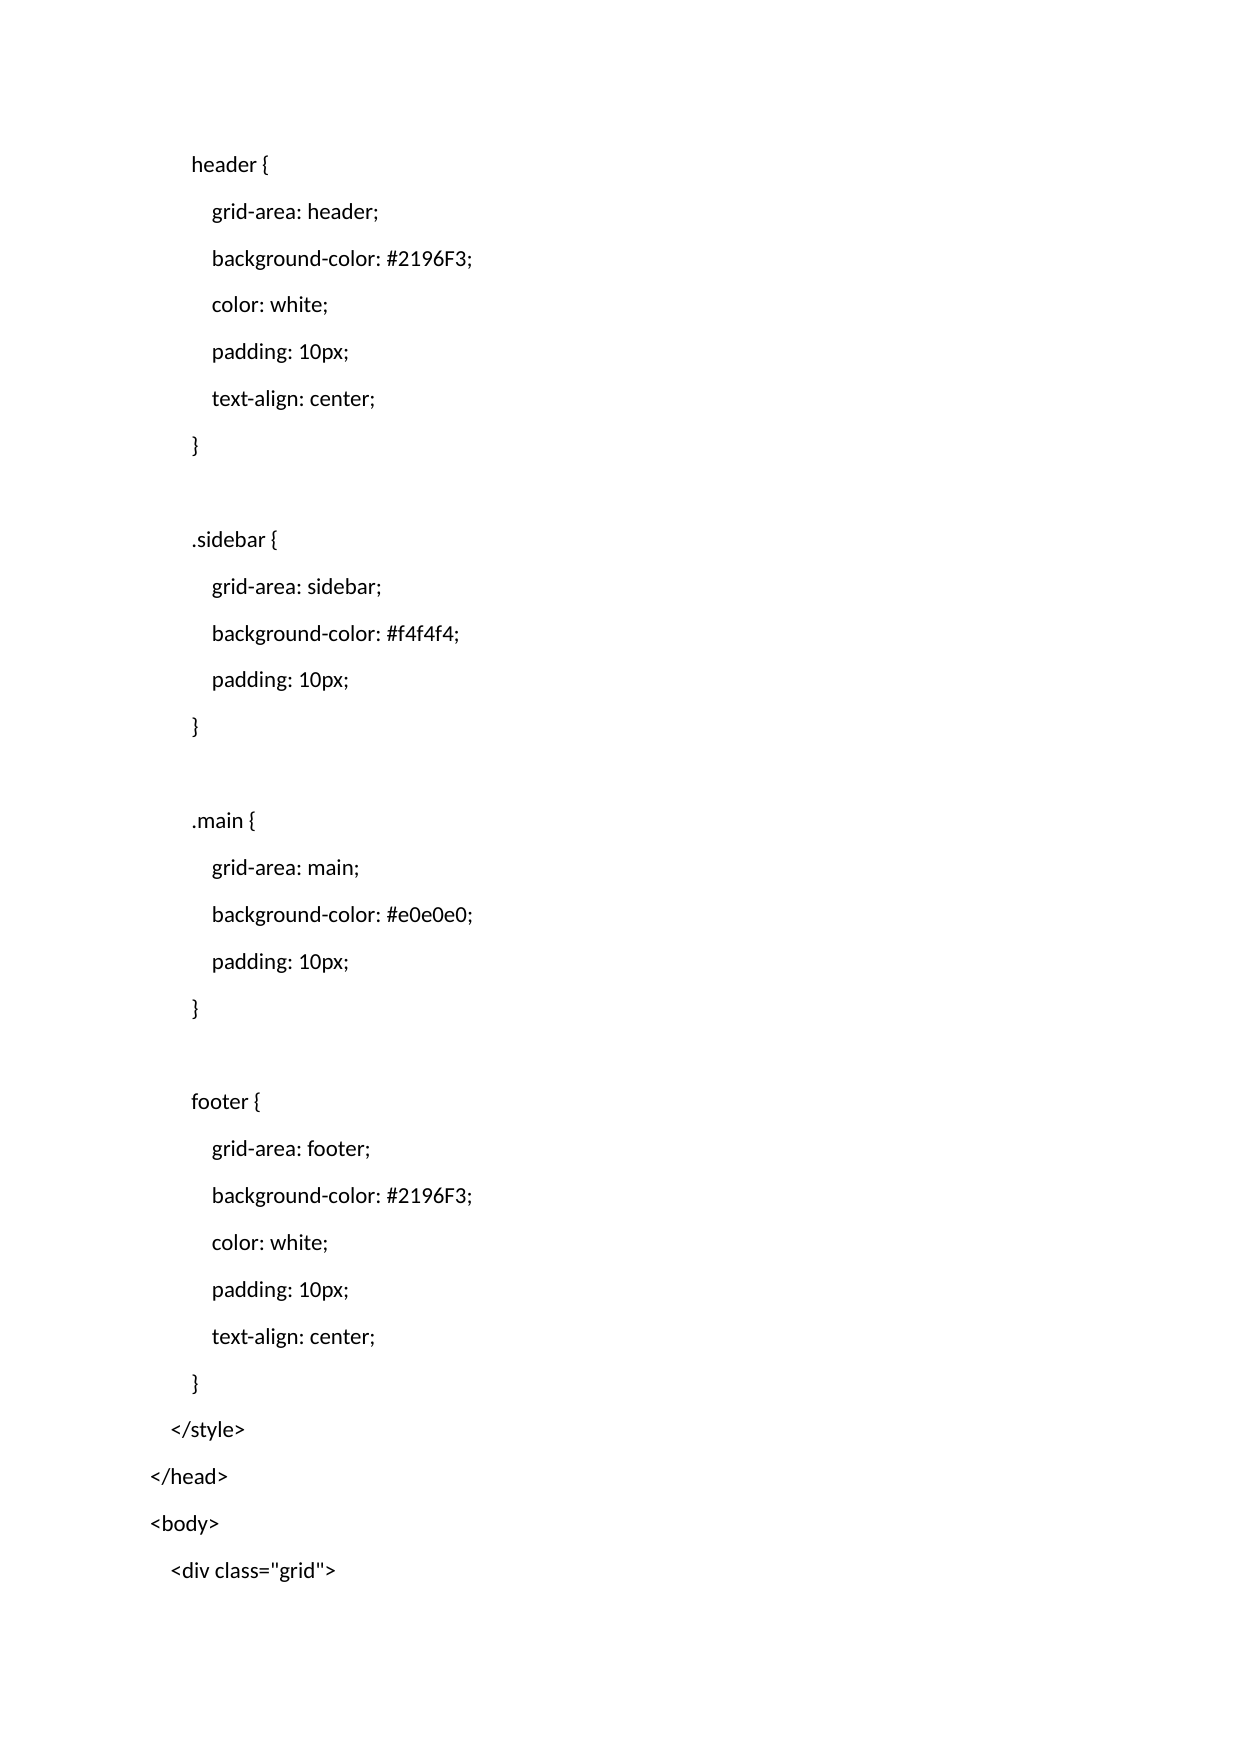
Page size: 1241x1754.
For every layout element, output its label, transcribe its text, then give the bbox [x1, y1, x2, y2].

text } [150, 994, 1090, 1022]
text color: white; [150, 291, 1090, 319]
text </head> [150, 1462, 1090, 1491]
text <div class="grid"> [150, 1556, 1090, 1584]
text grid-area: footer; [150, 1134, 1090, 1162]
text </style> [150, 1416, 1090, 1444]
text padding: 10px; [150, 666, 1090, 694]
text footer { [150, 1087, 1090, 1116]
text } [150, 1369, 1090, 1397]
text } [150, 712, 1090, 741]
text text-align: center; [150, 384, 1090, 412]
text grid-area: main; [150, 853, 1090, 881]
text color: white; [150, 1228, 1090, 1256]
text padding: 10px; [150, 337, 1090, 366]
text background-color: #2196F3; [150, 1181, 1090, 1209]
text .sidebar { [150, 525, 1090, 553]
text text-align: center; [150, 1322, 1090, 1350]
text .main { [150, 806, 1090, 834]
text background-color: #2196F3; [150, 244, 1090, 272]
text grid-area: sidebar; [150, 572, 1090, 600]
text } [150, 431, 1090, 459]
text background-color: #f4f4f4; [150, 619, 1090, 647]
text header { [150, 150, 1090, 178]
text <body> [150, 1509, 1090, 1537]
text grid-area: header; [150, 197, 1090, 225]
text background-color: #e0e0e0; [150, 900, 1090, 928]
text padding: 10px; [150, 947, 1090, 975]
text padding: 10px; [150, 1275, 1090, 1303]
